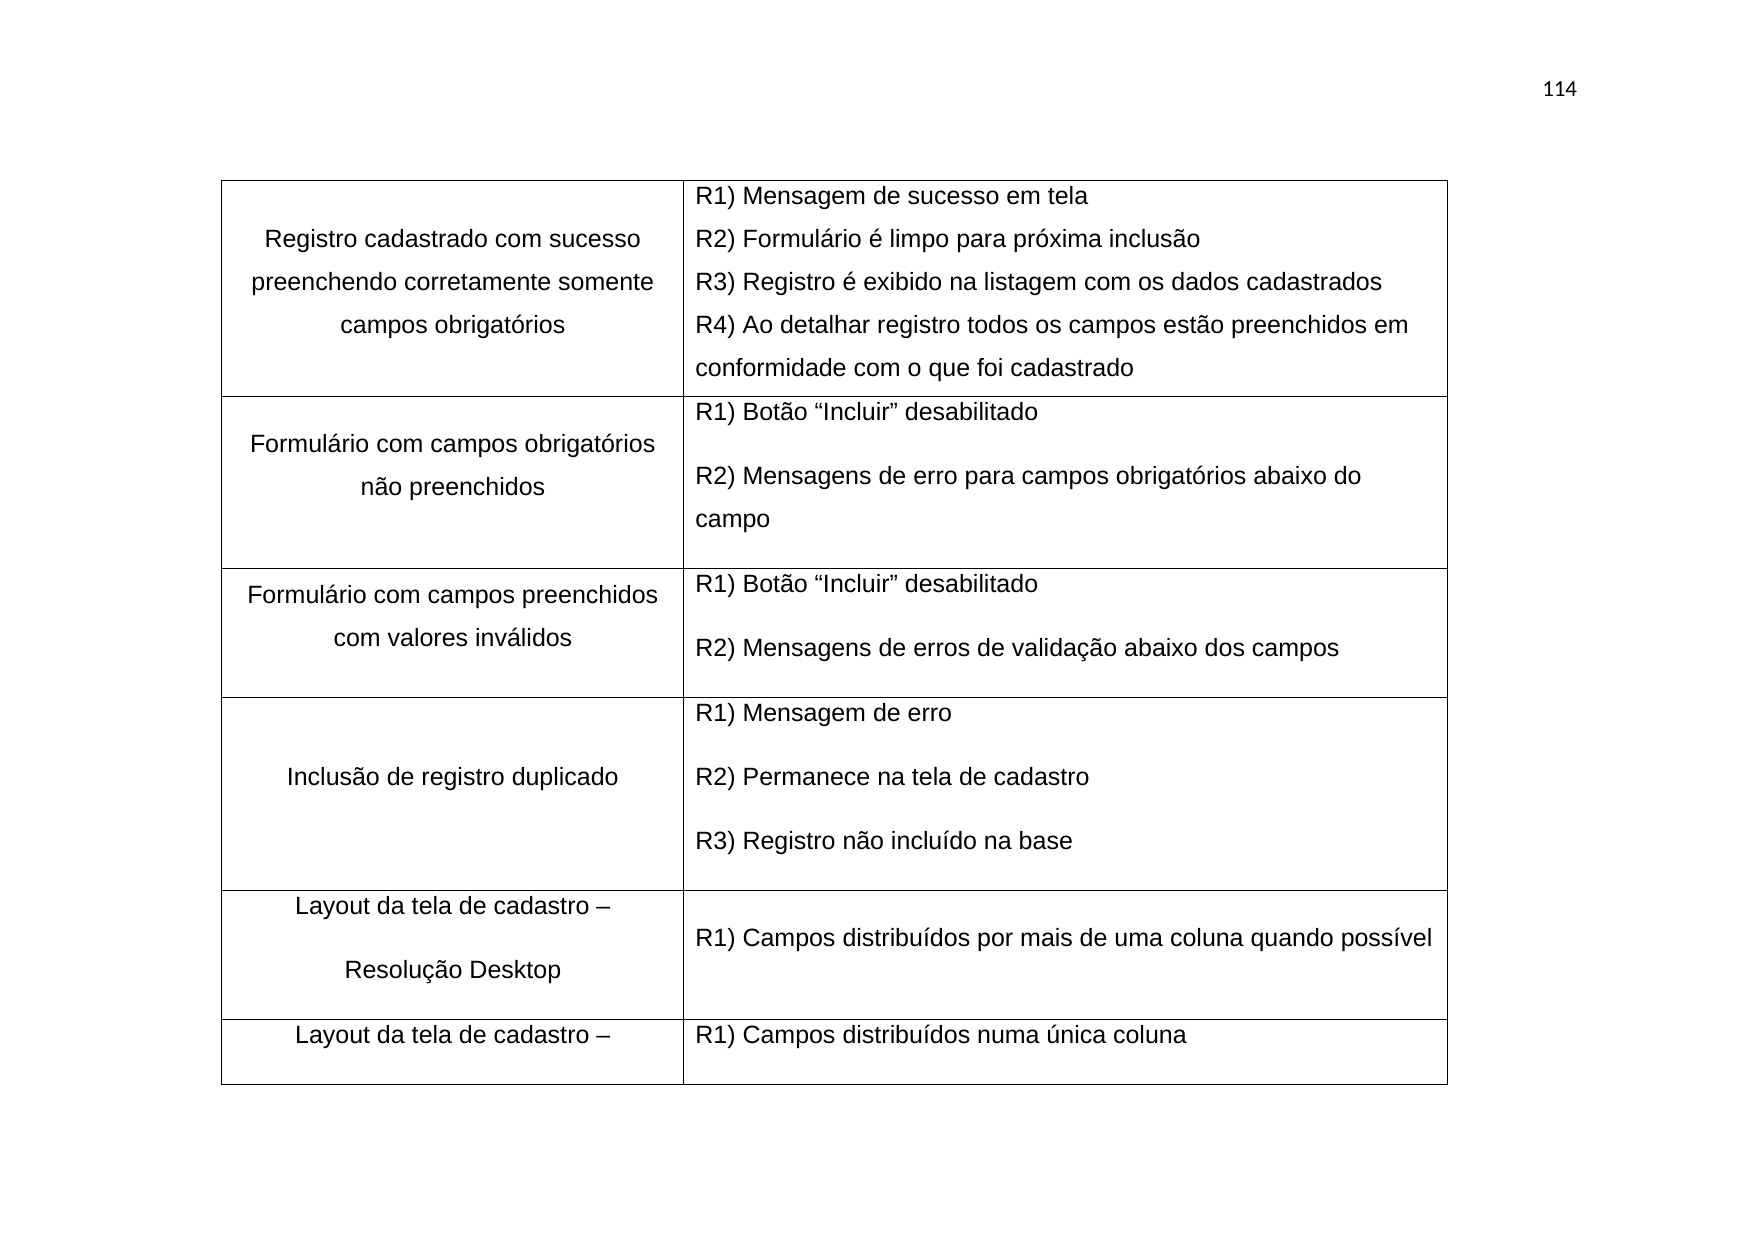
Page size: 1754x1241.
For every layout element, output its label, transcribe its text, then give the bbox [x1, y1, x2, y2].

table_cell Formulário com campos preenchidos com valores inválidos [222, 569, 683, 697]
table_cell R1) Mensagem de erro R2) Permanece na tela de cadastro R3) Registro não incluído na base [684, 698, 1447, 890]
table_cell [684, 1020, 1447, 1083]
table_cell Formulário com campos obrigatórios não preenchidos [222, 397, 683, 568]
table_cell Registro cadastrado com sucesso preenchendo corretamente somente campos obrigatórios [222, 181, 683, 396]
table_cell R1) Botão “Incluir” desabilitado R2) Mensagens de erros de validação abaixo dos campos [684, 569, 1447, 697]
table_cell R1) Botão “Incluir” desabilitado R2) Mensagens de erro para campos obrigatórios abaixo do campo [684, 397, 1447, 568]
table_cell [684, 181, 1447, 396]
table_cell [222, 1020, 683, 1083]
table_cell Inclusão de registro duplicado [222, 698, 683, 890]
table_cell R1) Campos distribuídos por mais de uma coluna quando possível [684, 891, 1447, 1019]
table_cell Layout da tela de cadastro – Resolução Desktop [222, 891, 683, 1019]
